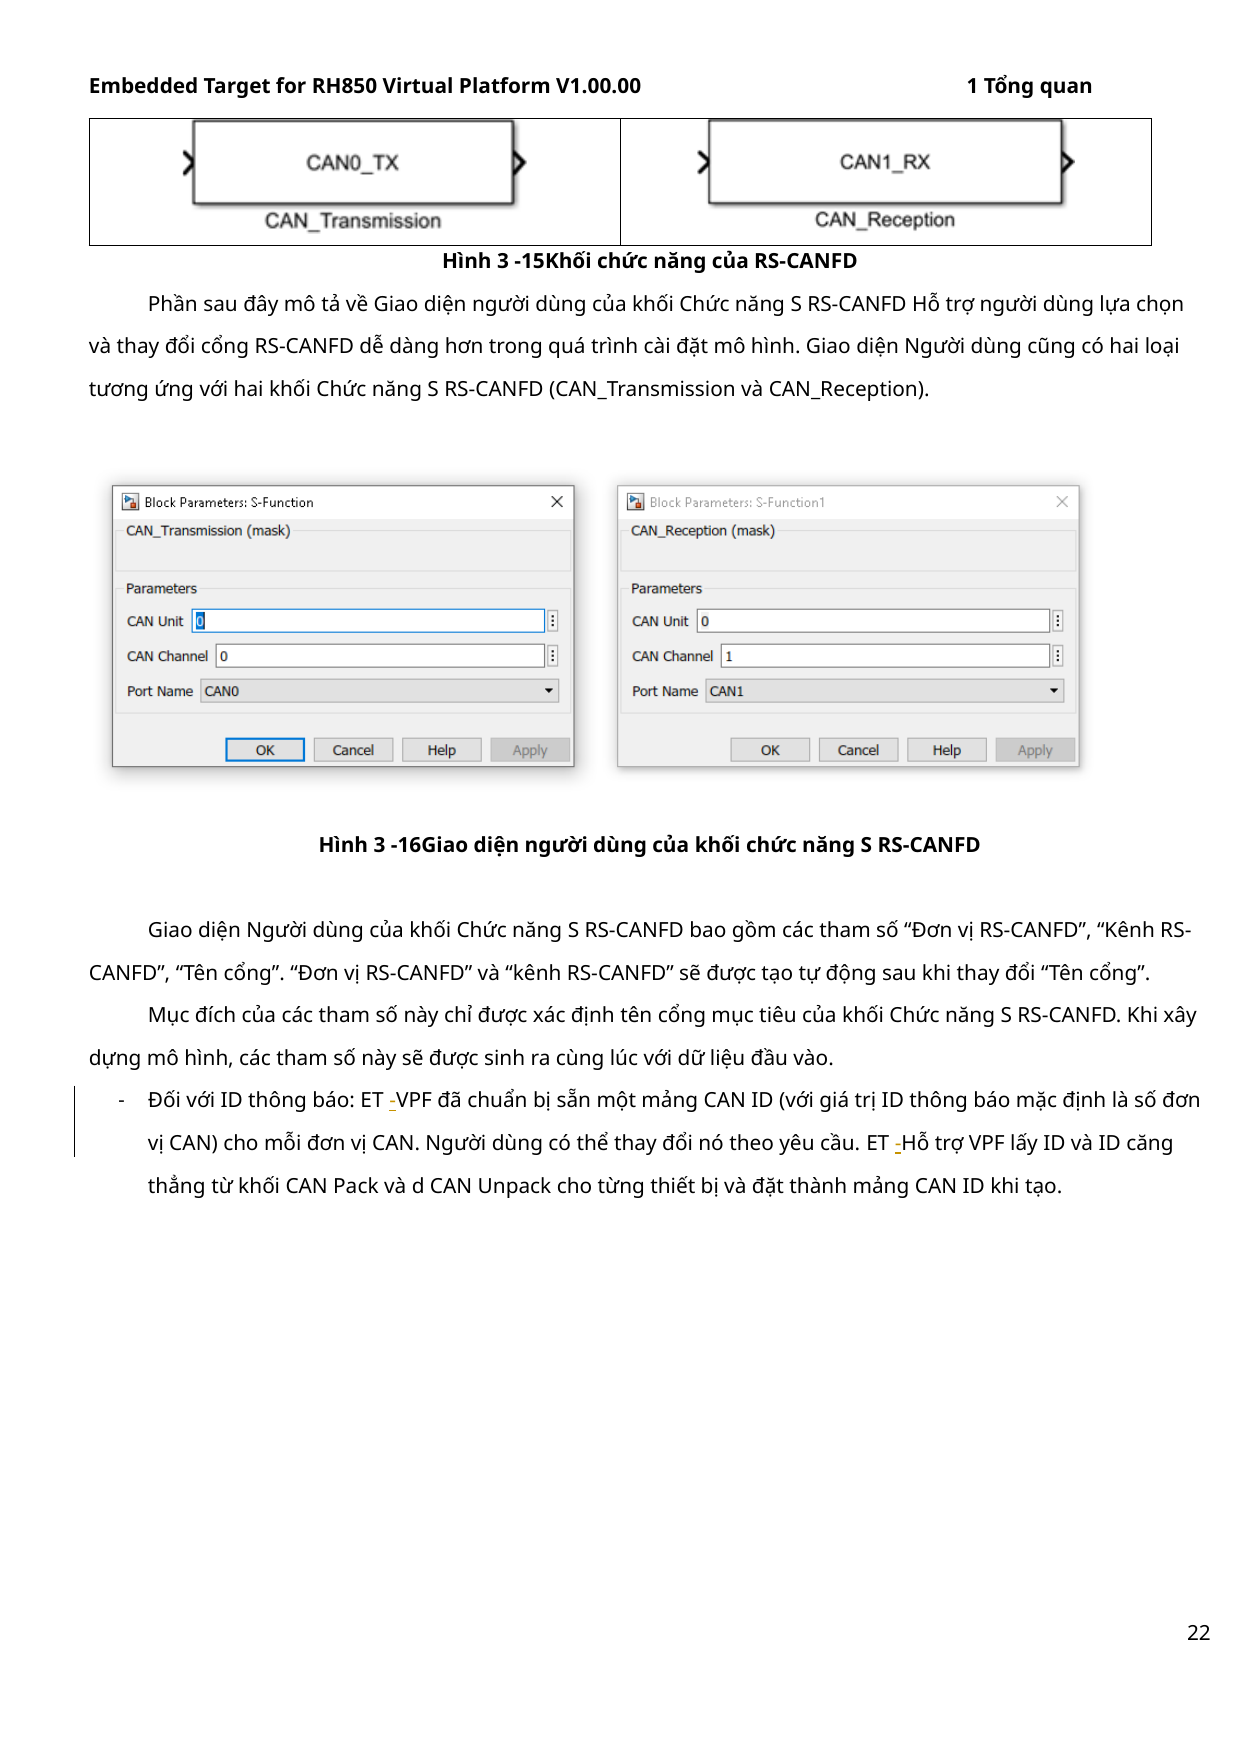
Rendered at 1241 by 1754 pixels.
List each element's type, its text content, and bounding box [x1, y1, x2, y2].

text Giao diện Người dùng của khối Chức năng S RS-CANFD bao gồm các tham số “Đơn vị RS-CANFD”, “Kênh RS-CANFD”, “Tên cổng”. “Đơn vị RS-CANFD” và “kênh RS-CANFD” sẽ được tạo tự động sau khi thay đổi “Tên cổng”. [89, 915, 1211, 986]
picture [696, 119, 1075, 234]
text Phần sau đây mô tả về Giao diện người dùng của khối Chức năng S RS-CANFD Hỗ trợ người dùng lựa chọn và thay đổi cổng RS-CANFD dễ dàng hơn trong quá trình cài đặt mô hình. Giao diện Người dùng cũng có hai loại tương ứng với hai khối Chức năng S RS-CANFD (CAN_Transmission và CAN_Reception). [89, 289, 1211, 402]
picture [88, 459, 1105, 800]
text Mục đích của các tham số này chỉ được xác định tên cổng mục tiêu của khối Chức năng S RS-CANFD. Khi xây dựng mô hình, các tham số này sẽ được sinh ra cùng lúc với dữ liệu đầu vào. [89, 1000, 1211, 1071]
table_header [621, 119, 1151, 245]
table_header [90, 119, 620, 245]
list Đối với ID thông báo: ET VPF đã chuẩn bị sẵn một mảng CAN ID (với giá trị ID thông báo mặc định là số đơn vị CAN) cho mỗi đơn vị CAN. Người dùng có thể thay đổi nó theo yêu cầu. ET Hỗ trợ VPF lấy ID và ID căng thẳng từ khối CAN Pack và d CAN Unpack cho từng thiết bị và đặt thành mảng CAN ID khi tạo. [118, 1086, 1211, 1199]
picture [182, 119, 527, 234]
